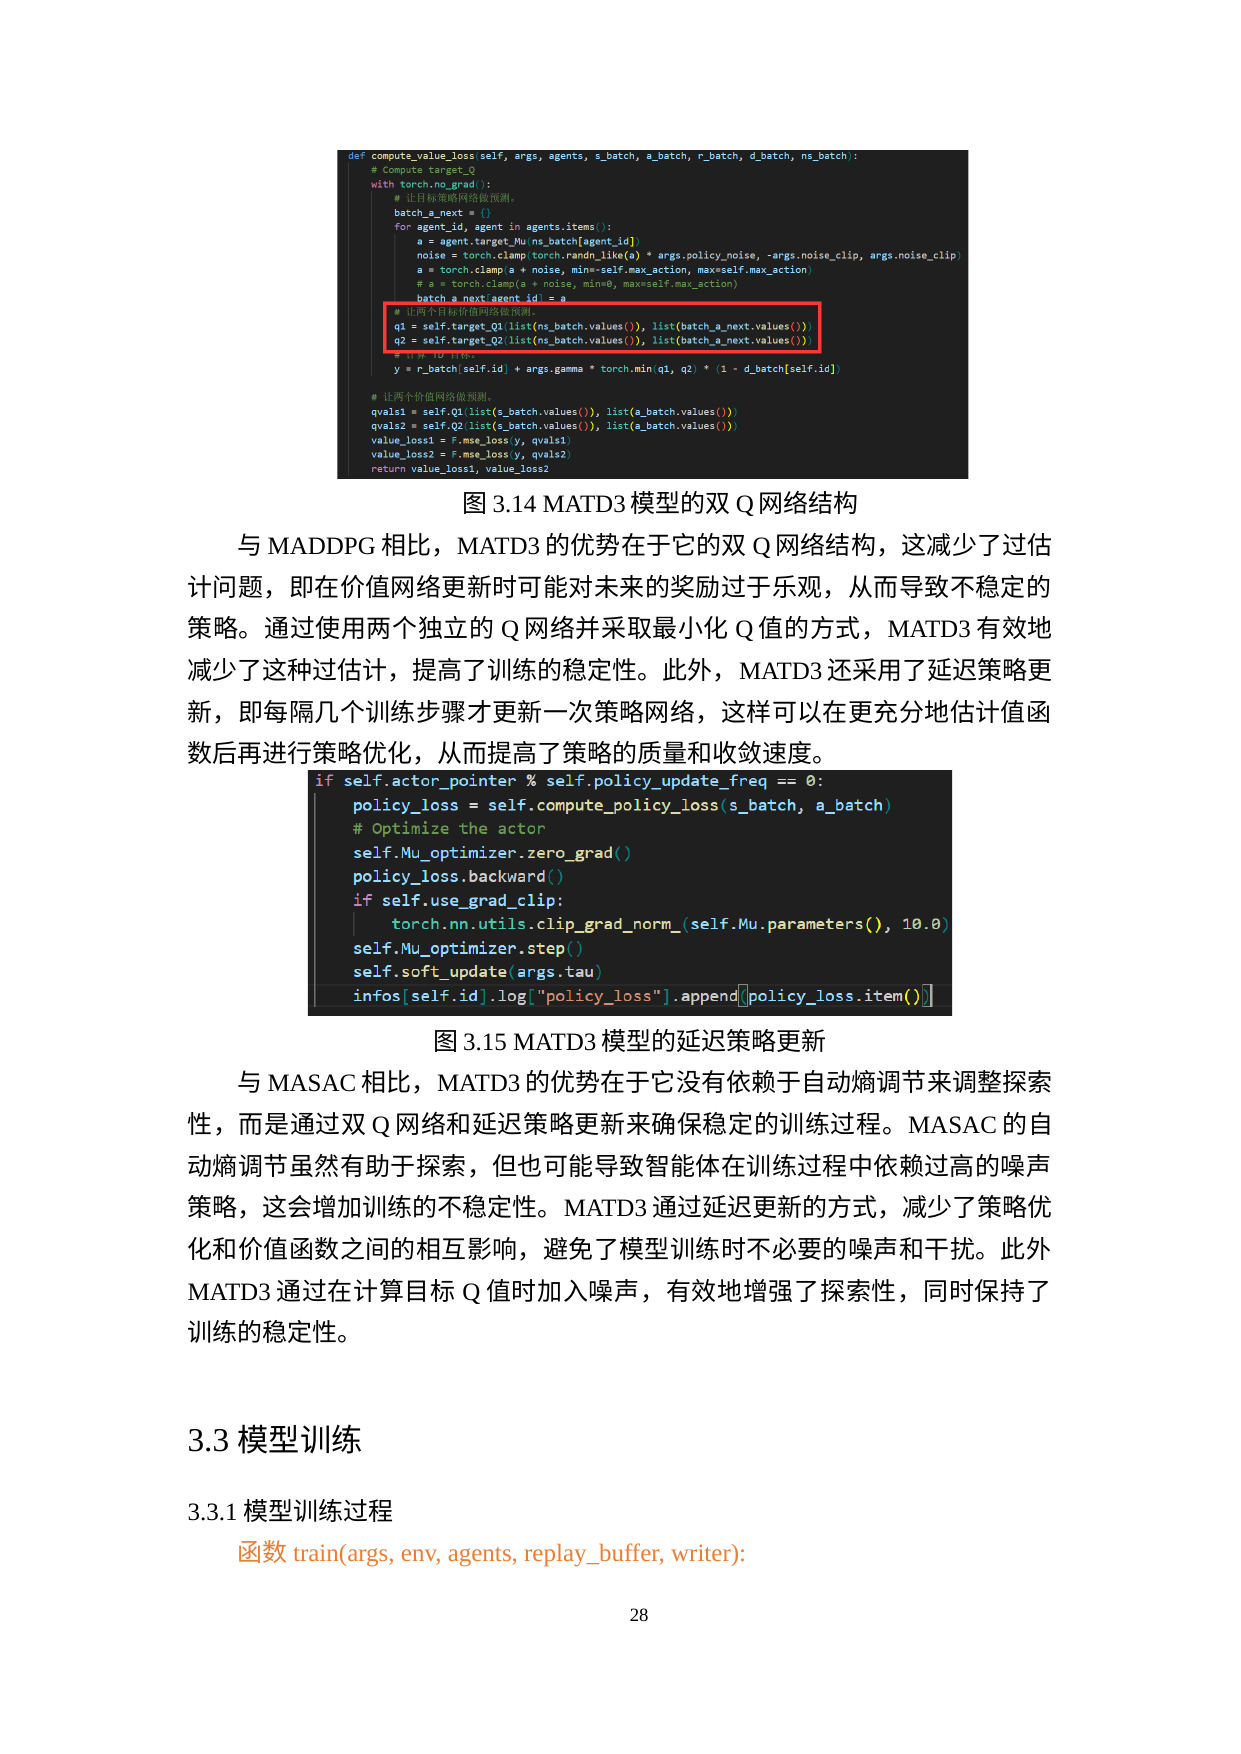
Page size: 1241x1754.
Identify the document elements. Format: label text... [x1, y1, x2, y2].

text 与MADDPG相比，MATD3的优势在于它的双Q网络结构，这减少了过估计问题，即在价值网络更新时可能对未来的奖励过于乐观，从而导致不稳定的策略。通过使用两个独立的Q网络并采取最小化Q值的方式，MATD3有效地减少了这种过估计，提高了训练的稳定性。此外，MATD3还采用了延迟策略更新，即每隔几个训练步骤才更新一次策略网络，这样可以在更充分地估计值函数后再进行策略优化，从而提高了策略的质量和收敛速度。 [187, 520, 1053, 770]
text 函数 train(args, env, agents, replay_buffer, writer): [187, 1527, 1053, 1569]
subtitle 模型训练 [187, 1416, 1053, 1461]
text 与MASAC相比，MATD3的优势在于它没有依赖于自动熵调节来调整探索性，而是通过双Q网络和延迟策略更新来确保稳定的训练过程。MASAC的自动熵调节虽然有助于探索，但也可能导致智能体在训练过程中依赖过高的噪声策略，这会增加训练的不稳定性。MATD3通过延迟更新的方式，减少了策略优化和价值函数之间的相互影响，避免了模型训练时不必要的噪声和干扰。此外，MATD3通过在计算目标Q值时加入噪声，有效地增强了探索性，同时保持了训练的稳定性。 [187, 1057, 1053, 1349]
text 3.3.1 模型训练过程 [187, 1486, 1053, 1527]
picture [307, 770, 953, 1016]
text 图3.14 MATD3模型的双Q网络结构 [187, 478, 1053, 520]
picture [337, 150, 969, 479]
text 图3.15 MATD3模型的延迟策略更新 [187, 1016, 1053, 1057]
